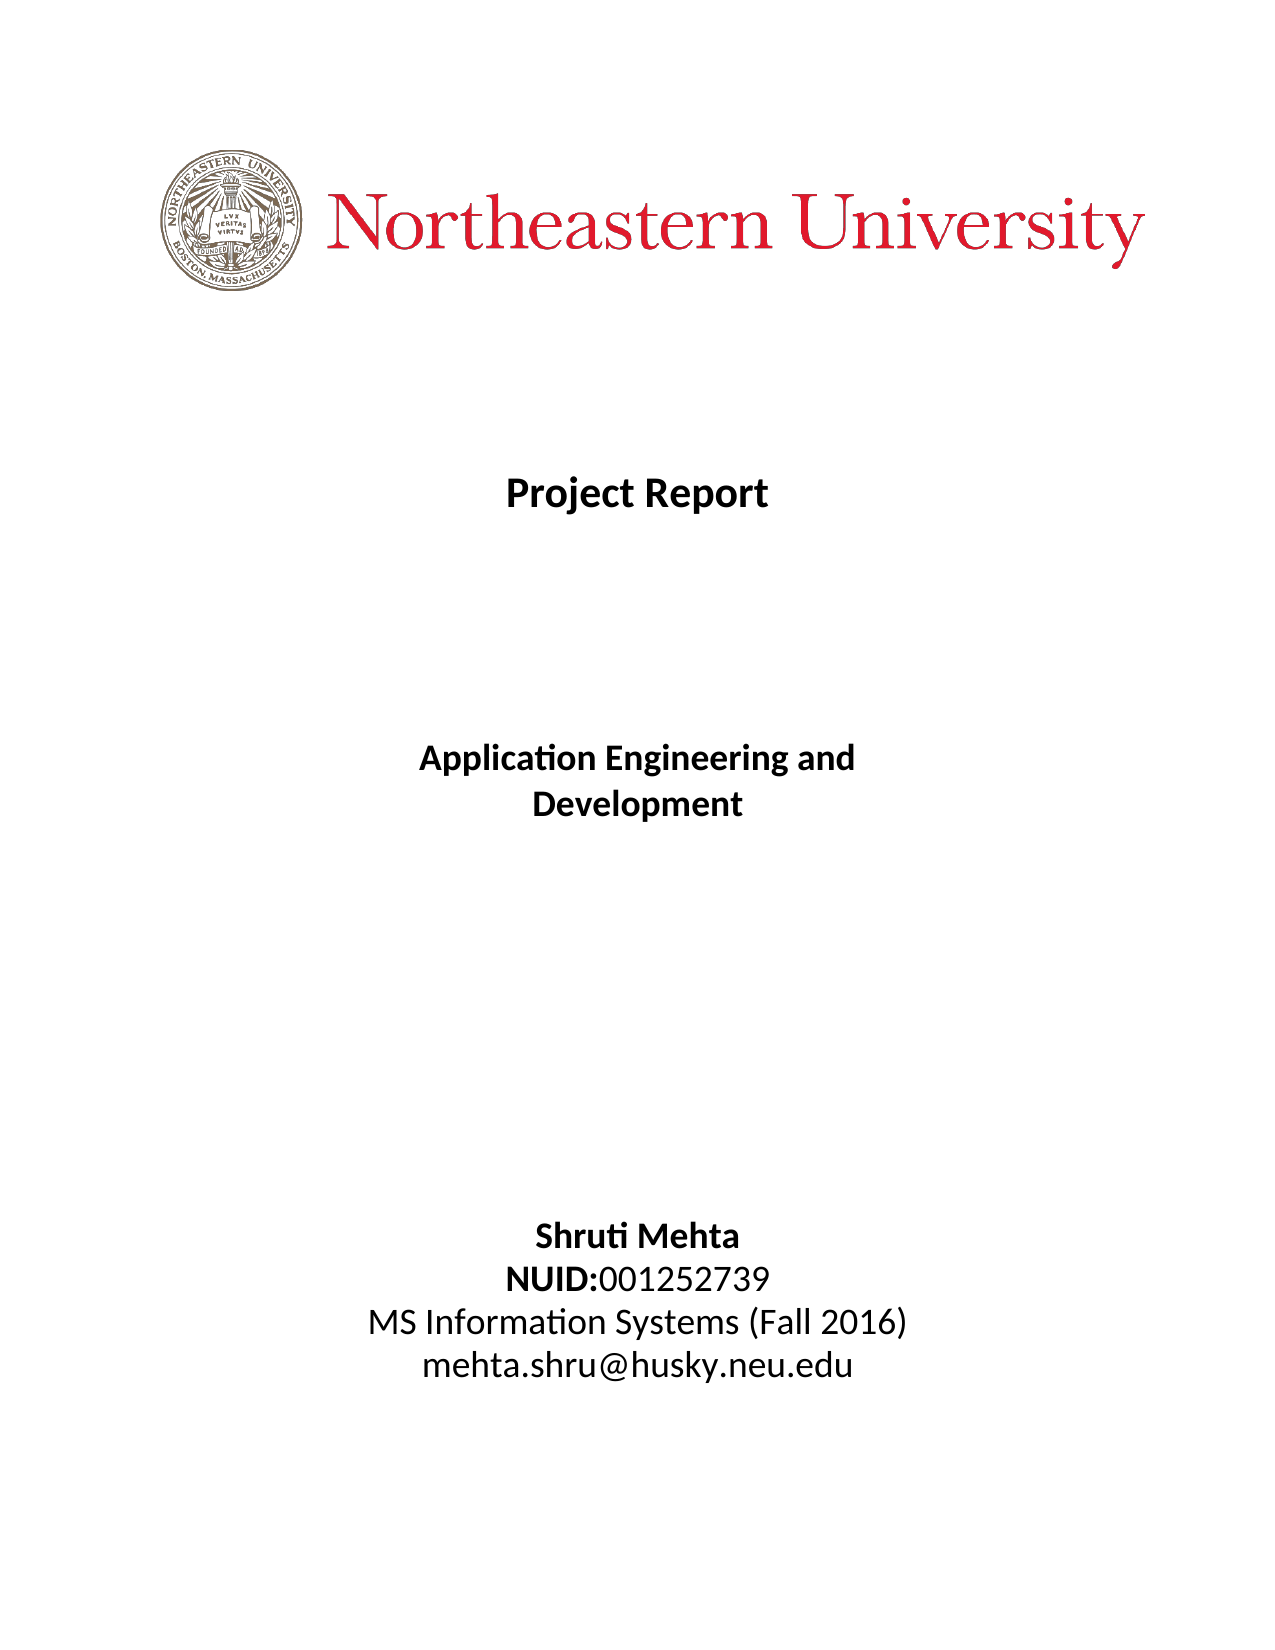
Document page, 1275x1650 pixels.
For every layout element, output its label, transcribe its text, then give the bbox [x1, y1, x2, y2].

picture [160, 150, 1145, 291]
text Application Engineering and Development [325, 734, 950, 825]
text Project Report [325, 465, 950, 518]
text Shruti Mehta NUID:001252739 [504, 1215, 771, 1299]
text MS Information Systems (Fall 2016) mehta.shru@husky.neu.edu [325, 1300, 950, 1386]
